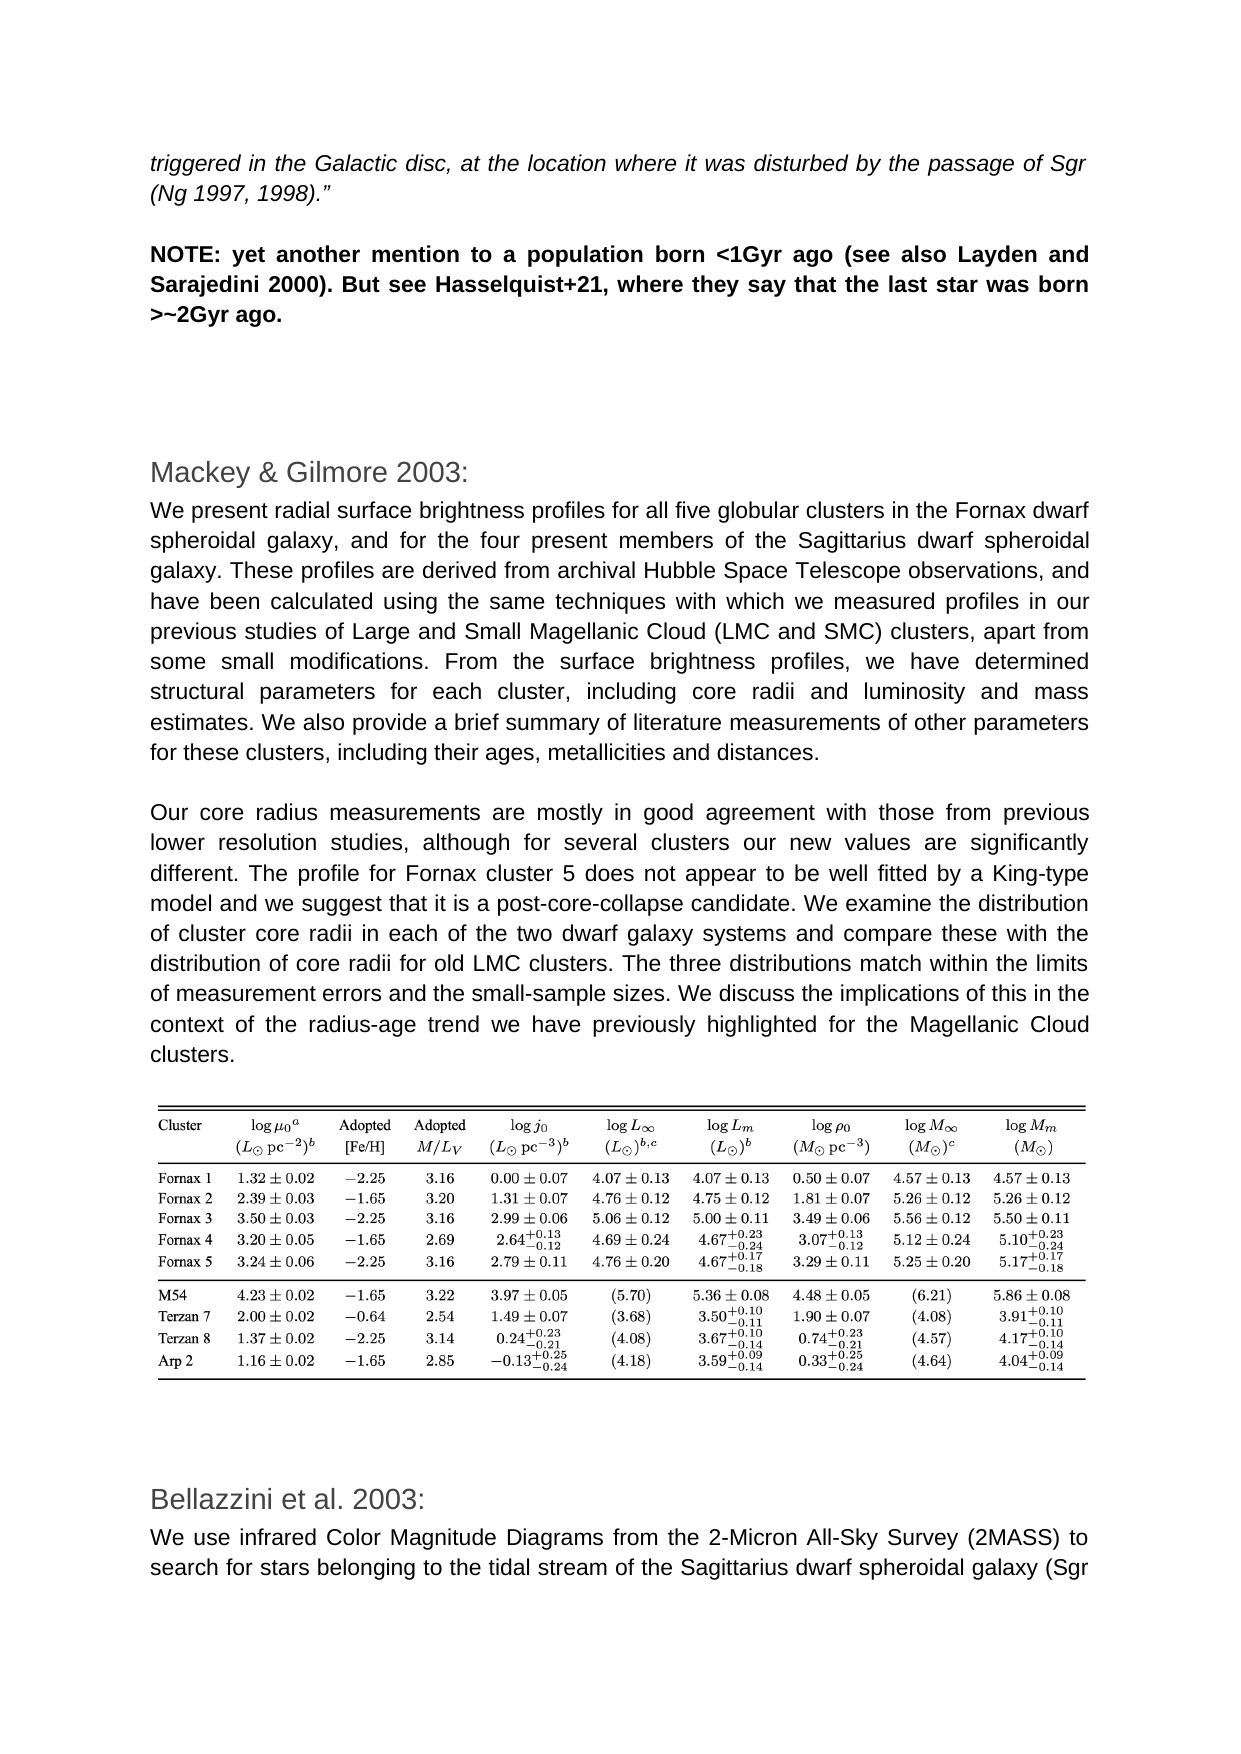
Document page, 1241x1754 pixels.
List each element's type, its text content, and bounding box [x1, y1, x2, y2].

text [150, 1524, 1090, 1581]
subtitle Bellazzini et al. 2003: [150, 1482, 1090, 1516]
text NOTE: yet another mention to a population born <1Gyr ago (see also Layden and Sarajedini 2000). But see Hasselquist+21, where they say that the last star was born >~2Gyr ago. [150, 241, 1090, 327]
picture [150, 1101, 1091, 1385]
text Our core radius measurements are mostly in good agreement with those from previous lower resolution studies, although for several clusters our new values are significantly different. The profile for Fornax cluster 5 does not appear to be well fitted by a King-type model and we suggest that it is a post-core-collapse candidate. We examine the distribution of cluster core radii in each of the two dwarf galaxy systems and compare these with the distribution of core radii for old LMC clusters. The three distributions match within the limits of measurement errors and the small-sample sizes. We discuss the implications of this in the context of the radius-age trend we have previously highlighted for the Magellanic Cloud clusters. [150, 799, 1090, 1067]
subtitle Mackey & Gilmore 2003: [150, 455, 1090, 489]
text We present radial surface brightness profiles for all five globular clusters in the Fornax dwarf spheroidal galaxy, and for the four present members of the Sagittarius dwarf spheroidal galaxy. These profiles are derived from archival Hubble Space Telescope observations, and have been calculated using the same techniques with which we measured profiles in our previous studies of Large and Small Magellanic Cloud (LMC and SMC) clusters, apart from some small modifications. From the surface brightness profiles, we have determined structural parameters for each cluster, including core radii and luminosity and mass estimates. We also provide a brief summary of literature measurements of other parameters for these clusters, including their ages, metallicities and distances. [150, 497, 1090, 765]
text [150, 150, 1090, 207]
